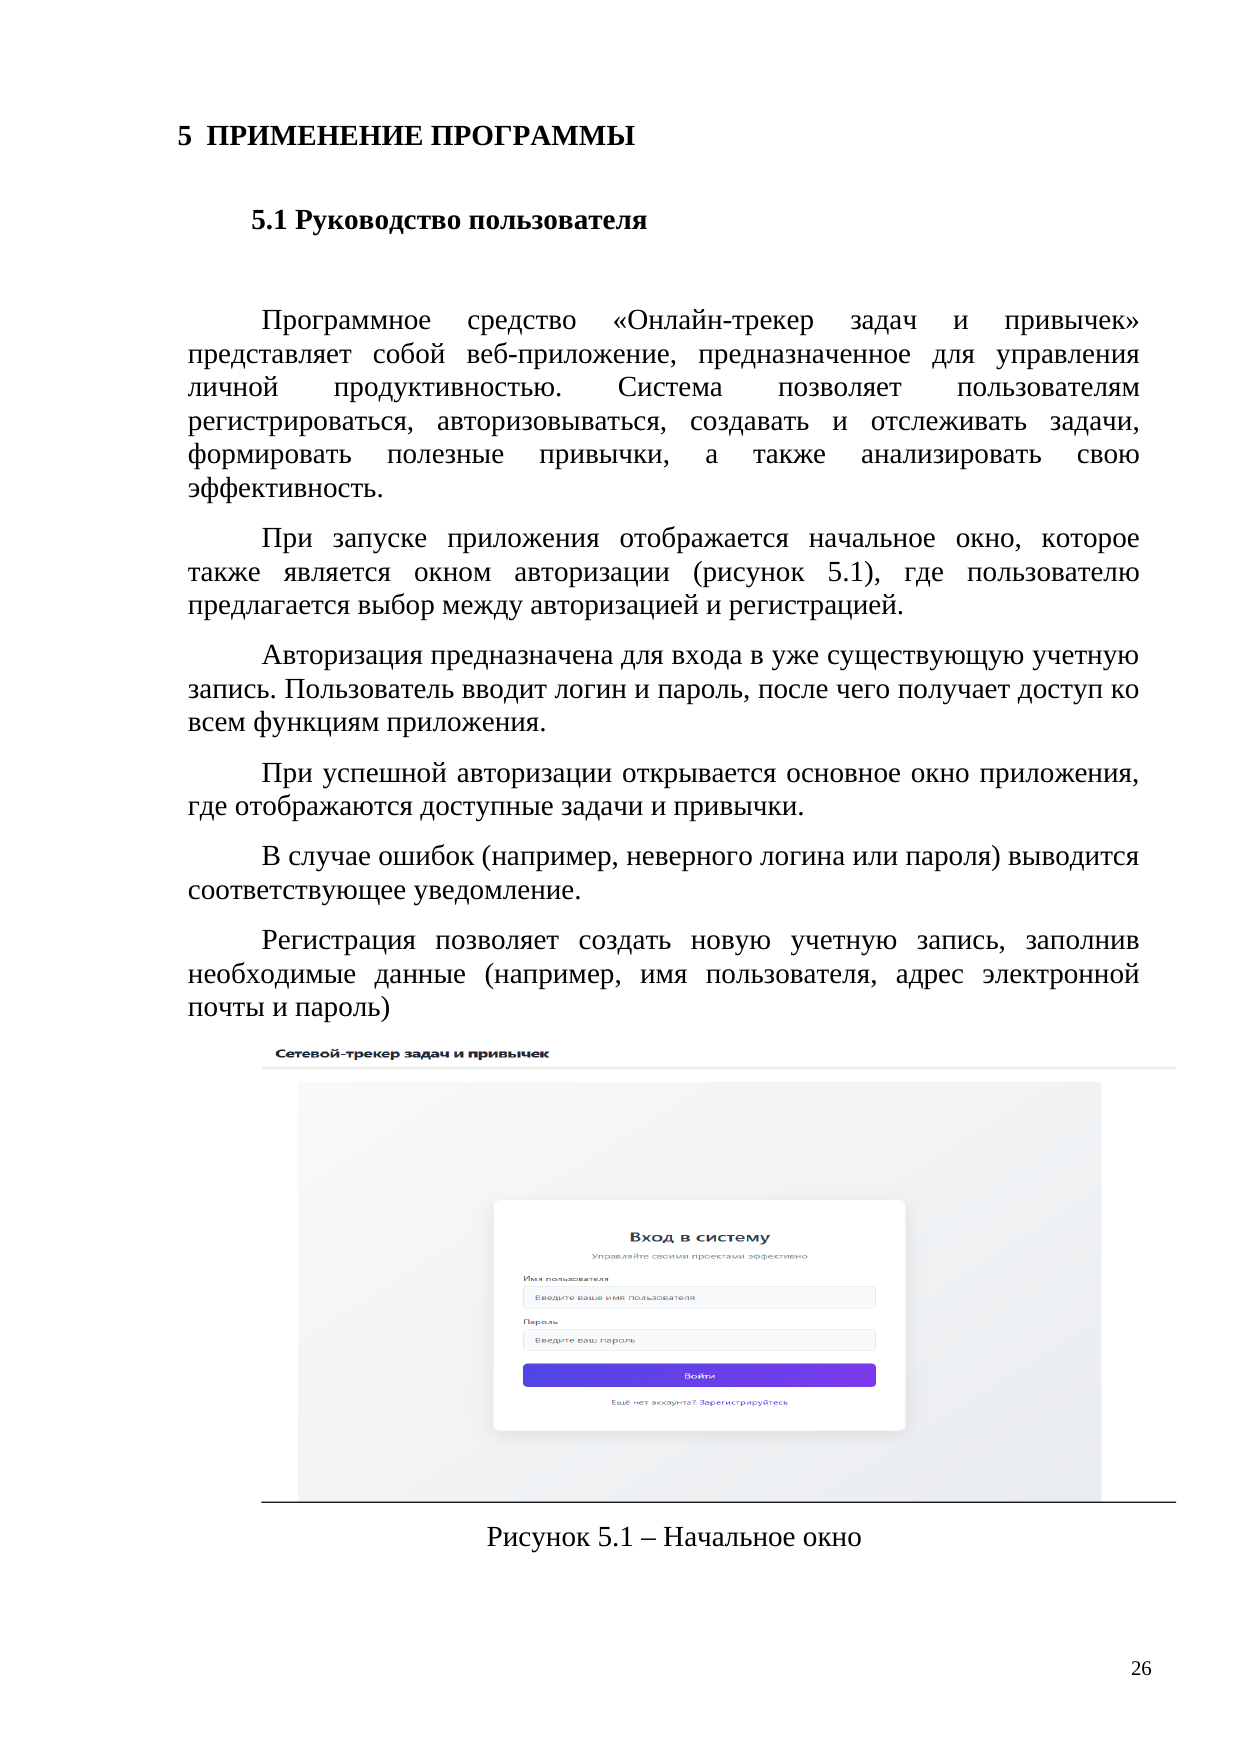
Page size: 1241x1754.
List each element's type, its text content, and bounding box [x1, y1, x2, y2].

text Авторизация предназначена для входа в уже существующую учетную запись. Пользователь вводит логин и пароль, после чего получает доступ ко всем функциям приложения. [188, 637, 1140, 738]
text 5.1 Руководство пользователя [177, 202, 1140, 235]
text Программное средство «Онлайн-трекер задач и привычек» представляет собой веб-приложение, предназначенное для управления личной продуктивностью. Система позволяет пользователям регистрироваться, авторизовываться, создавать и отслеживать задачи, формировать полезные привычки, а также анализировать свою эффективность. [188, 302, 1140, 503]
text В случае ошибок (например, неверного логина или пароля) выводится соответствующее уведомление. [188, 838, 1140, 906]
text Регистрация позволяет создать новую учетную запись, заполнив необходимые данные (например, имя пользователя, адрес электронной почты и пароль) [188, 922, 1140, 1023]
text Рисунок 5.1 – Начальное окно [413, 1519, 1140, 1553]
text 5 ПРИМЕНЕНИЕ ПРОГРАММЫ [177, 118, 1152, 152]
text При успешной авторизации открывается основное окно приложения, где отображаются доступные задачи и привычки. [188, 755, 1140, 822]
picture [261, 1039, 1177, 1503]
text При запуске приложения отображается начальное окно, которое также является окном авторизации (рисунок 5.1), где пользователю предлагается выбор между авторизацией и регистрацией. [188, 520, 1140, 621]
